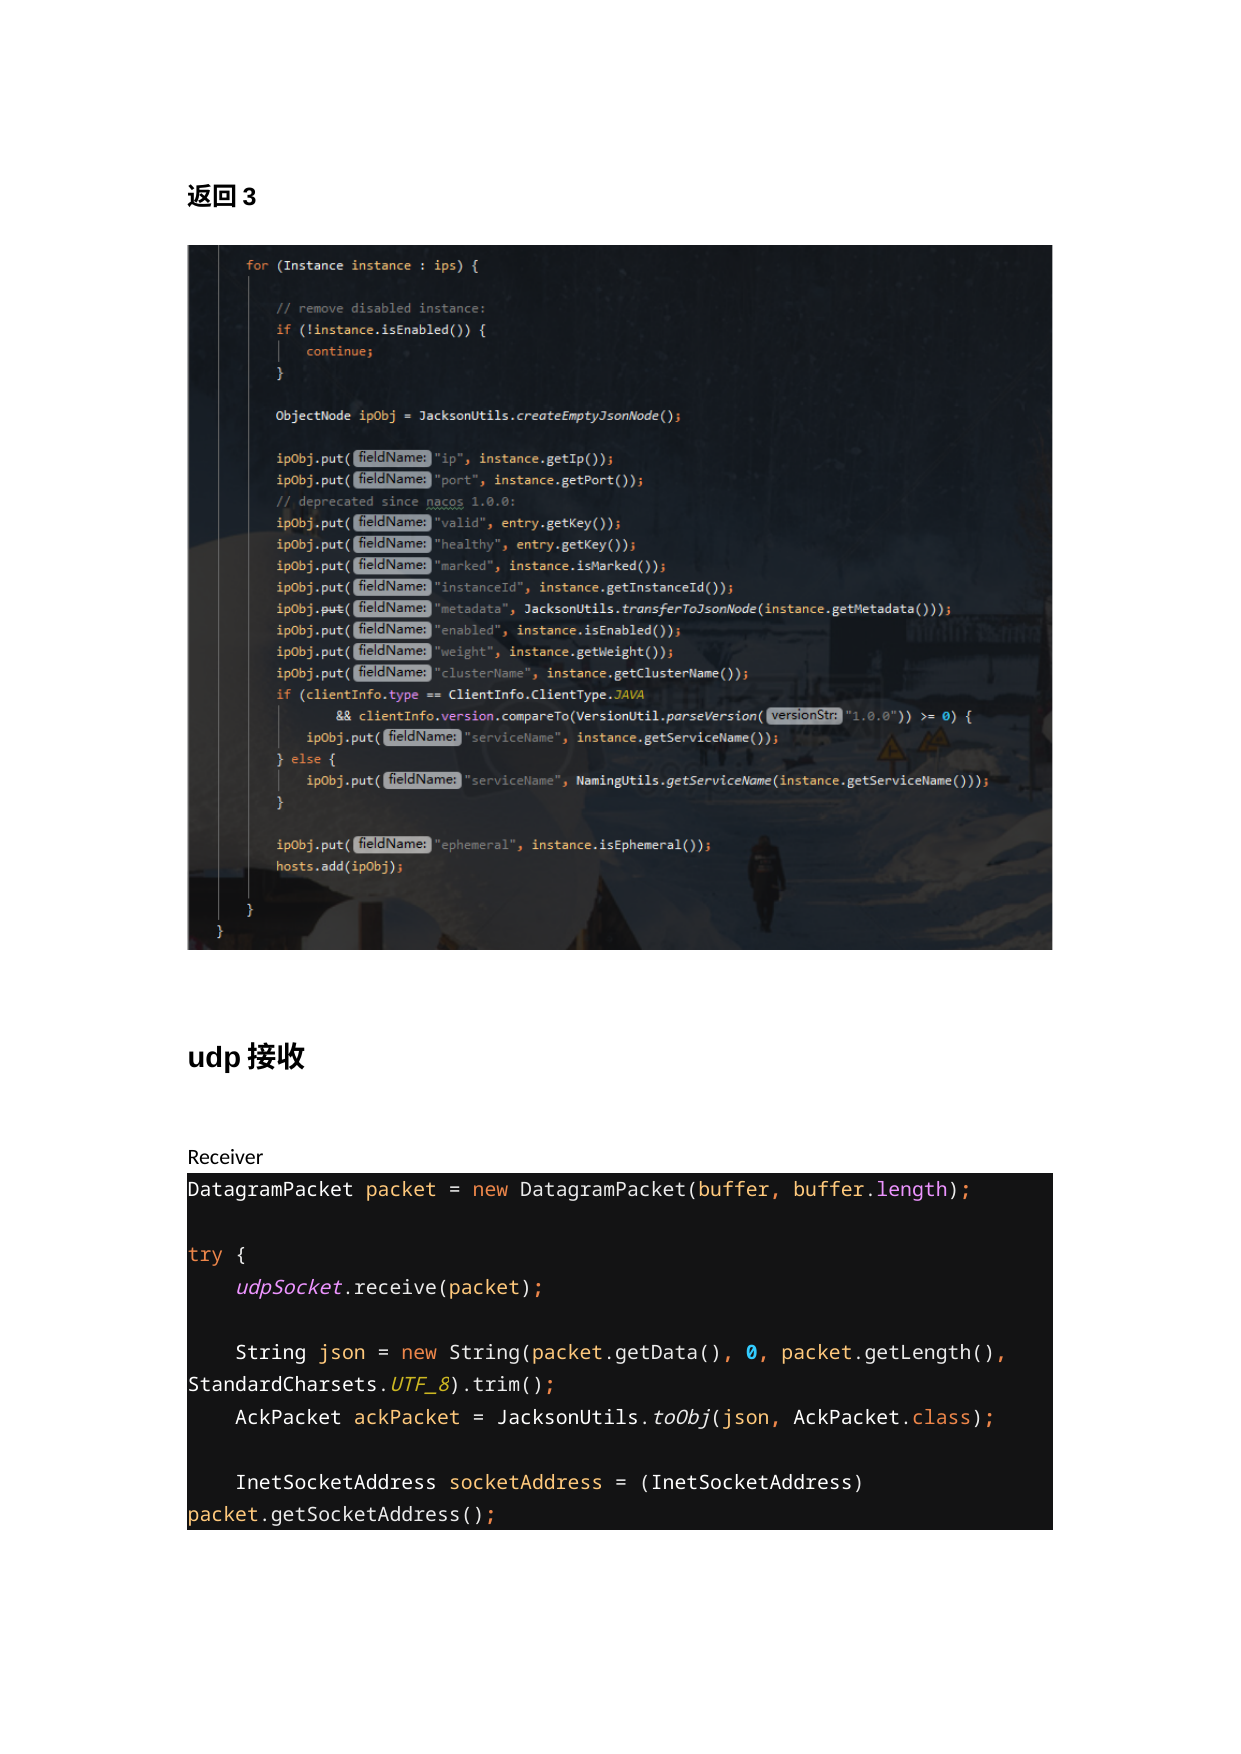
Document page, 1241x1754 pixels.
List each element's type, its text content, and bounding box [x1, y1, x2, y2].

picture [187, 245, 1053, 950]
text Receiver [187, 1140, 1053, 1173]
subtitle udp接收 [187, 1022, 1053, 1087]
text DatagramPacket packet = new DatagramPacket(buffer, buffer.length); try { udpSocket.receive(packet); String json = new String(packet.getData(), 0, packet.getLength(), StandardCharsets.UTF_8).trim(); AckPacket ackPacket = JacksonUtils.toObj(json, AckPacket.class); InetSocketAddress socketAddress = (InetSocketAddress) packet.getSocketAddress(); [187, 1173, 1053, 1530]
subtitle 返回3 [187, 162, 1053, 227]
